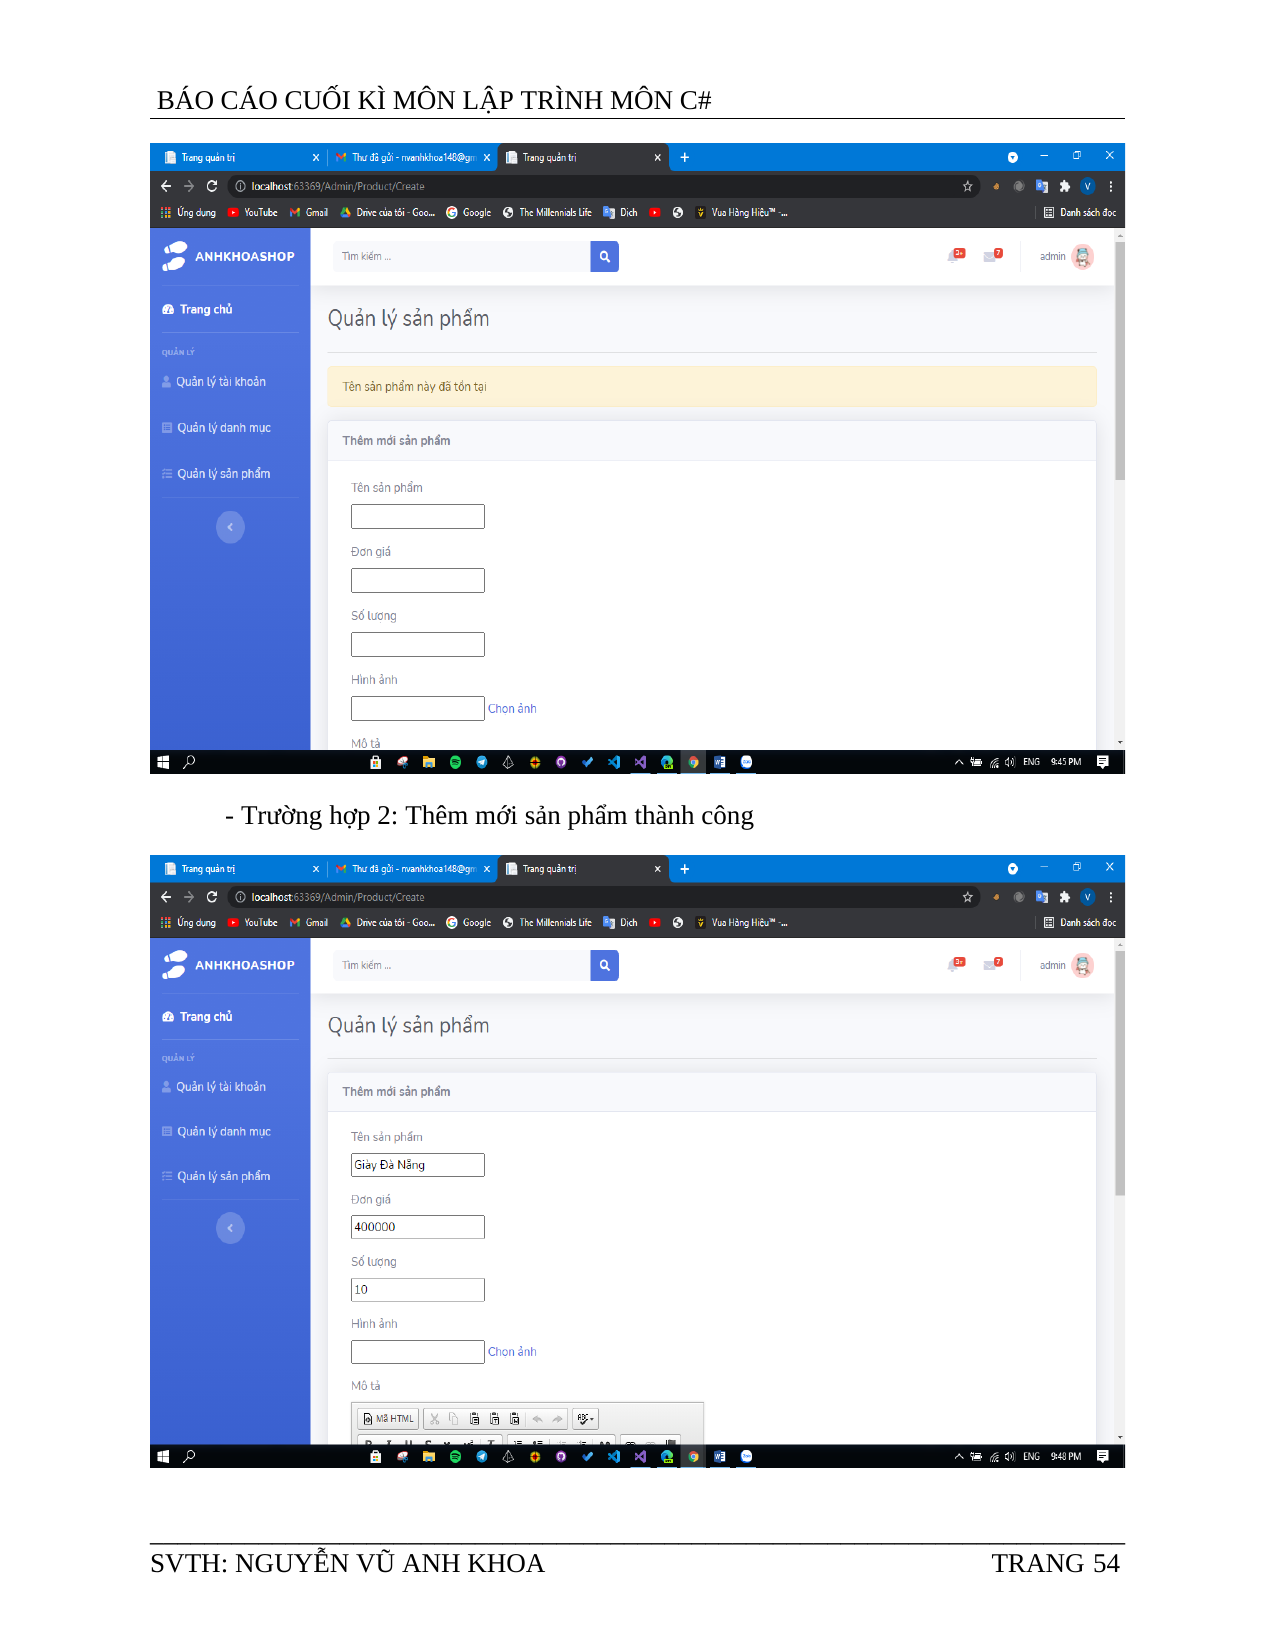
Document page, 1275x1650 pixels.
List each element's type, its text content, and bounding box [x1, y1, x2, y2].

text - Trường hợp 2: Thêm mới sản phẩm thành công [225, 799, 1078, 830]
picture [150, 855, 1125, 1468]
picture [150, 143, 1125, 774]
